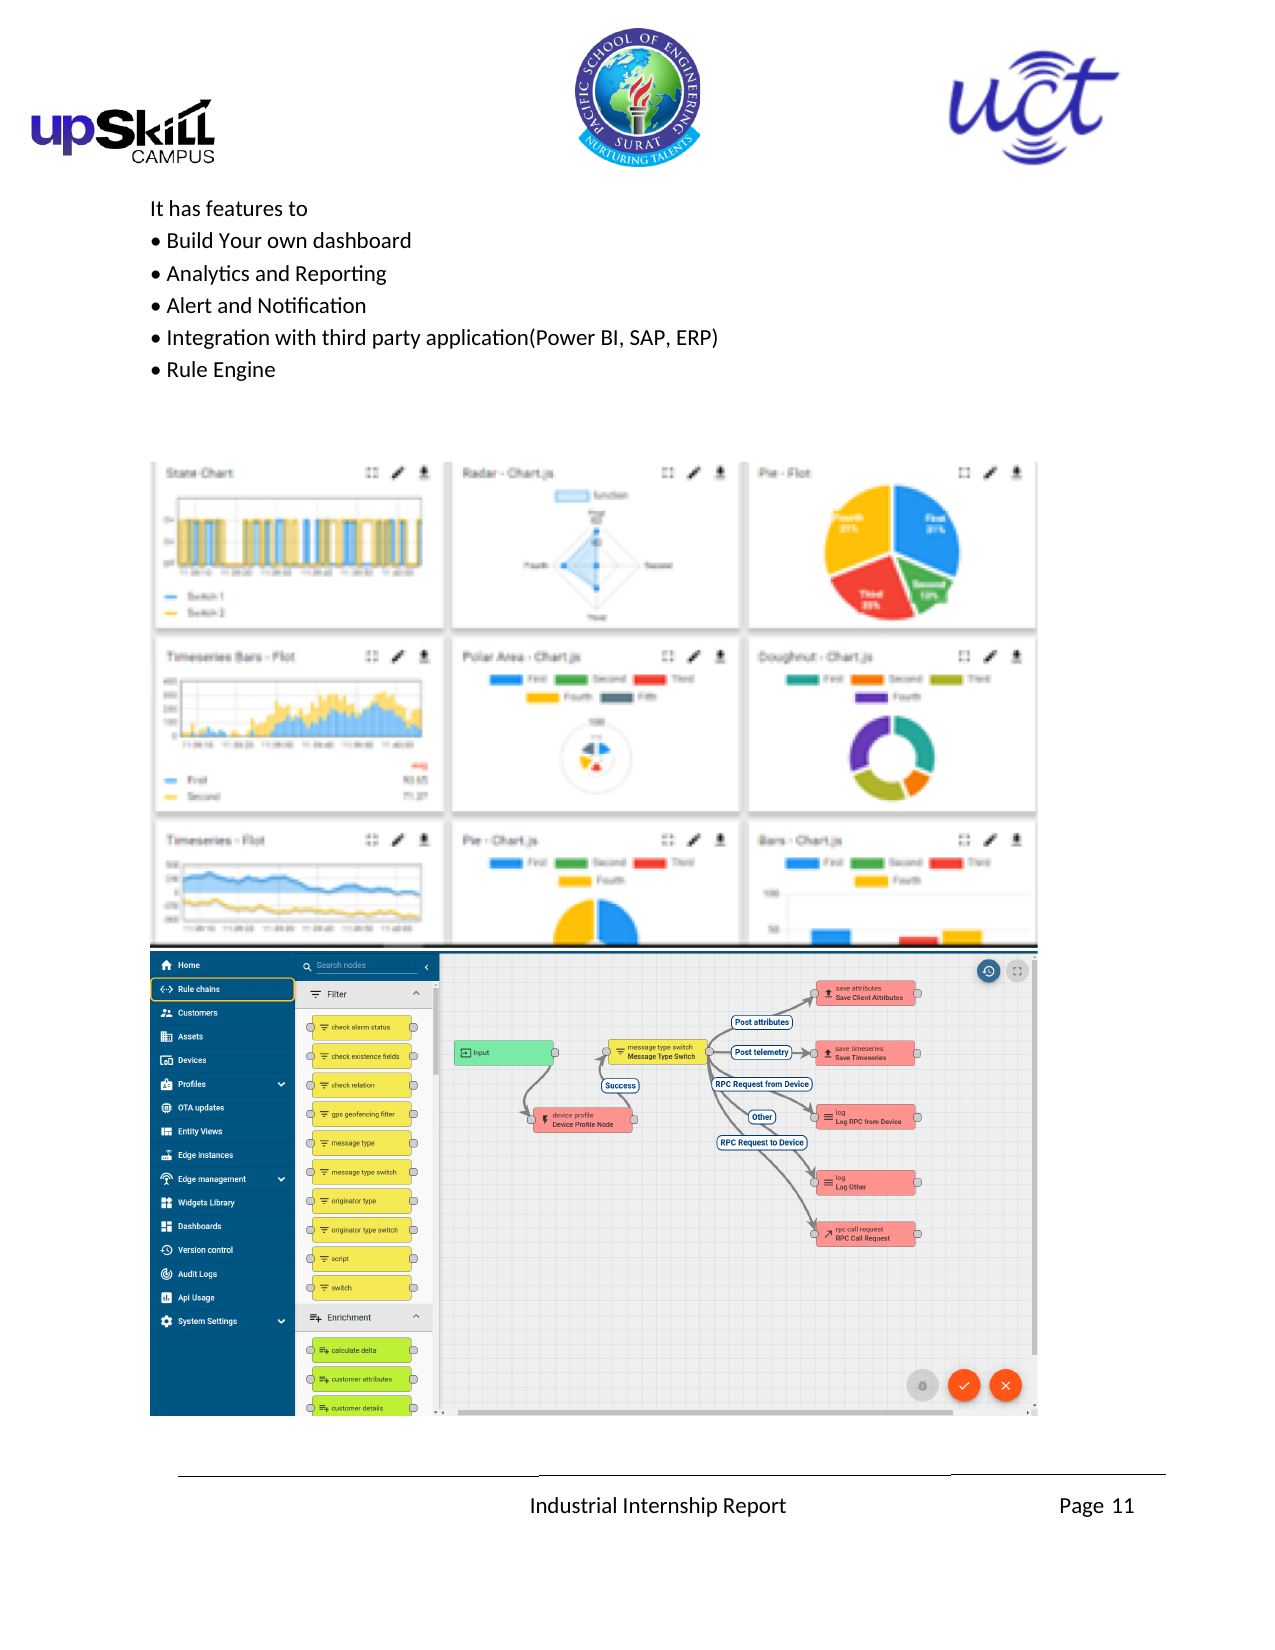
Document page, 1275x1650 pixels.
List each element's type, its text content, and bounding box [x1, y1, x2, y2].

picture [150, 955, 294, 975]
picture [0, 86, 246, 167]
picture [155, 982, 290, 997]
picture [946, 41, 1125, 167]
picture [575, 28, 700, 167]
picture [150, 461, 1038, 948]
picture [653, 138, 700, 167]
picture [150, 951, 1038, 1416]
text It has features to • Build Your own dashboard • Analytics and Reporting • Alert and Notification • Integration with third party application(Power BI, SAP, ERP) • Rule Engine [150, 194, 1134, 383]
